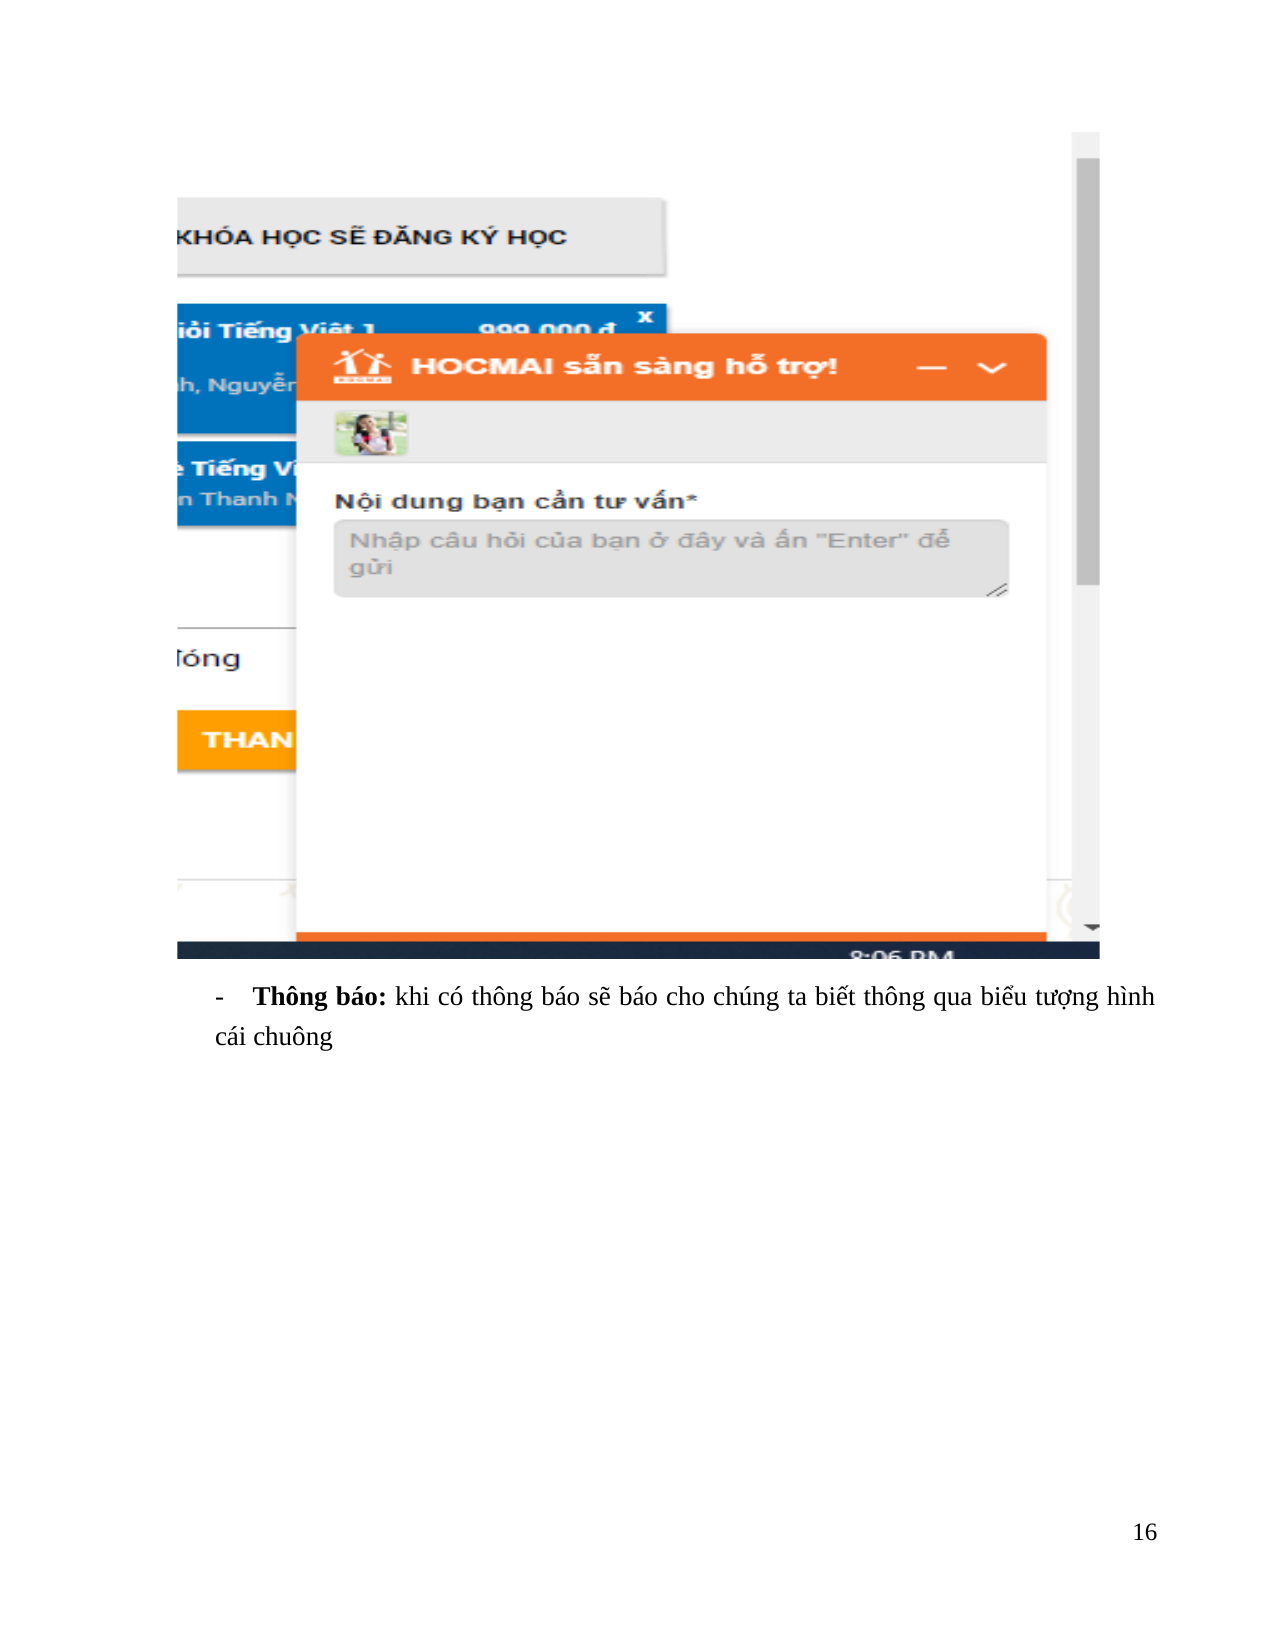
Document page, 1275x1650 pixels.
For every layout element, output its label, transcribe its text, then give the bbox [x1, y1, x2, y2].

list Thông báo: khi có thông báo sẽ báo cho chúng ta biết thông qua biểu tượng hình cái chuông [215, 980, 1157, 1051]
picture [177, 132, 1100, 959]
